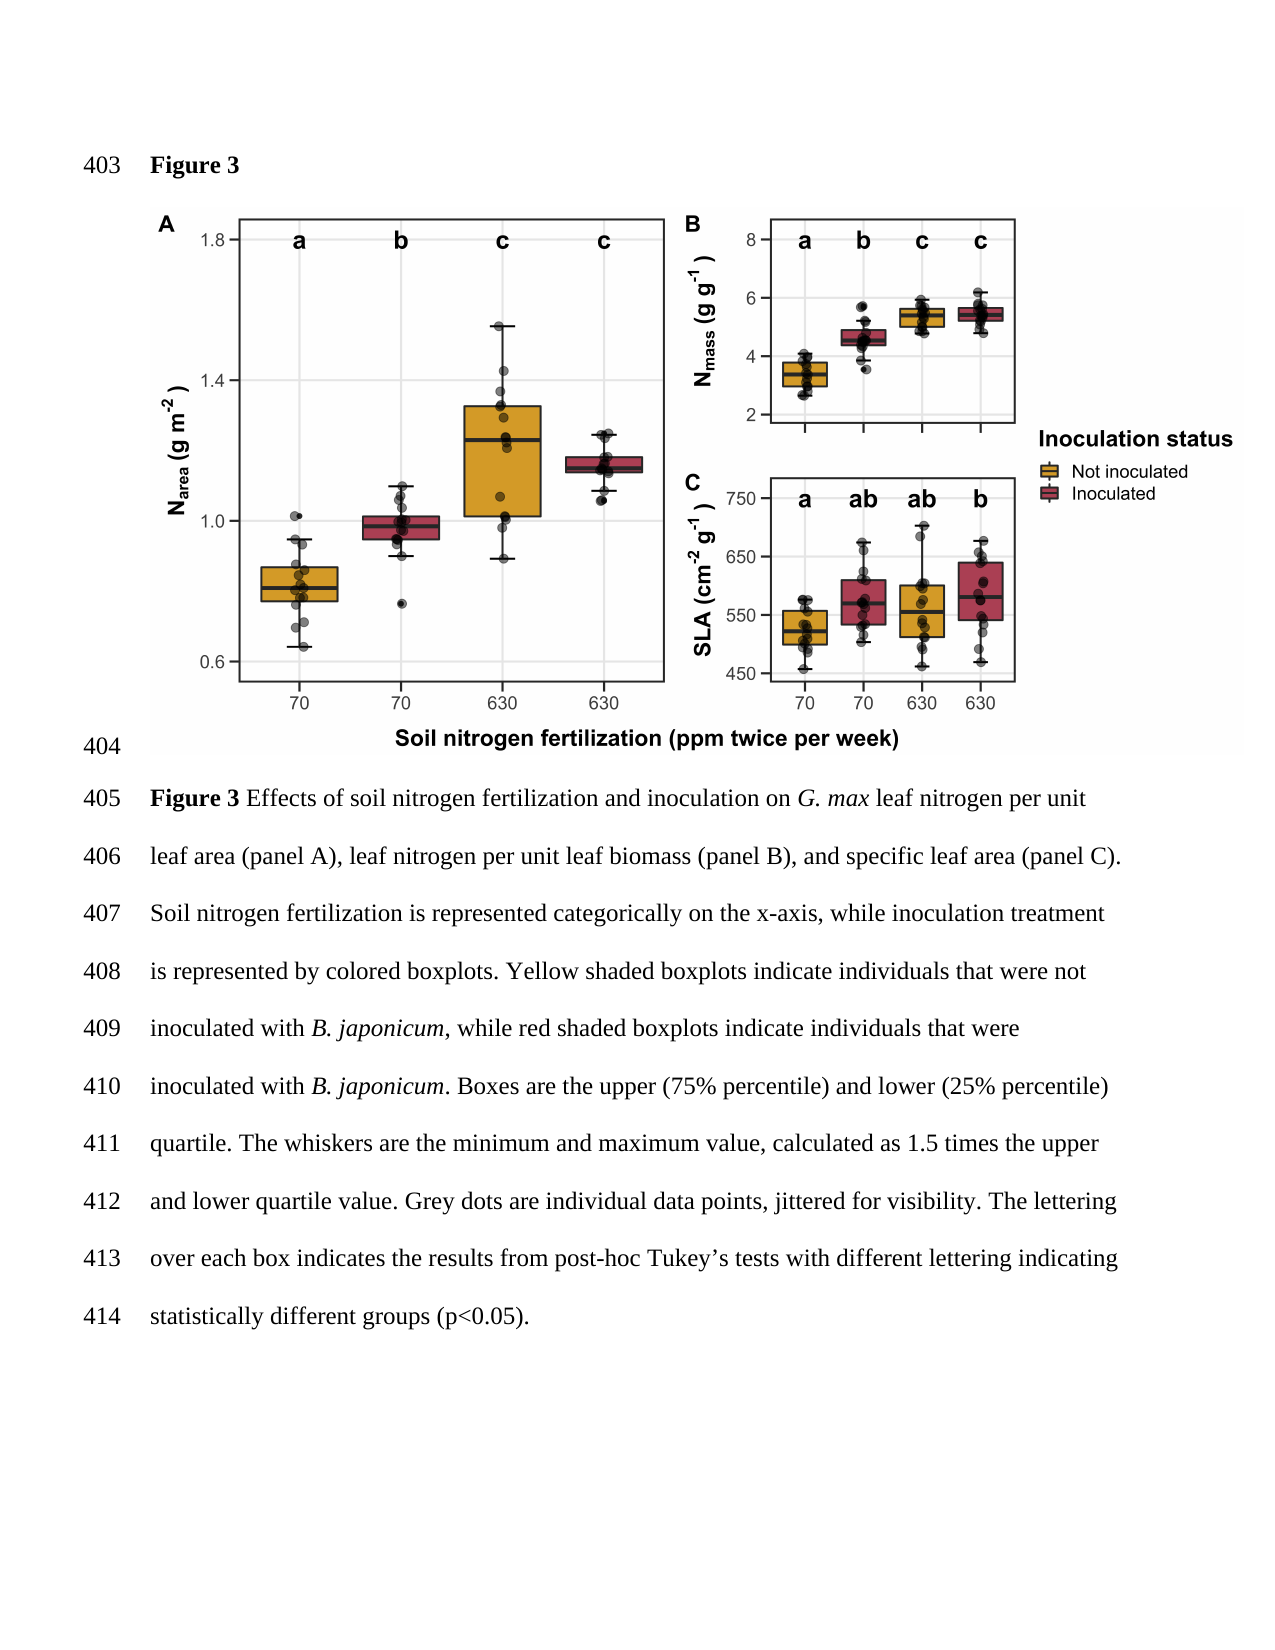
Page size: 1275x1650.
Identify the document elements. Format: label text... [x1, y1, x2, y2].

text Figure 3 [150, 150, 1125, 179]
text Figure 3 Effects of soil nitrogen fertilization and inoculation on G. max leaf nitrogen per unit leaf area (panel A), leaf nitrogen per unit leaf biomass (panel B), and specific leaf area (panel C). Soil nitrogen fertilization is represented categorically on the x-axis, while inoculation treatment is represented by colored boxplots. Yellow shaded boxplots indicate individuals that were not inoculated with B. japonicum, while red shaded boxplots indicate individuals that were inoculated with B. japonicum. Boxes are the upper (75% percentile) and lower (25% percentile) quartile. The whiskers are the minimum and maximum value, calculated as 1.5 times the upper and lower quartile value. Grey dots are individual data points, jittered for visibility. The lettering over each box indicates the results from post-hoc Tukey’s tests with different lettering indicating statistically different groups (p<0.05). [150, 783, 1125, 1329]
picture [150, 207, 1245, 755]
